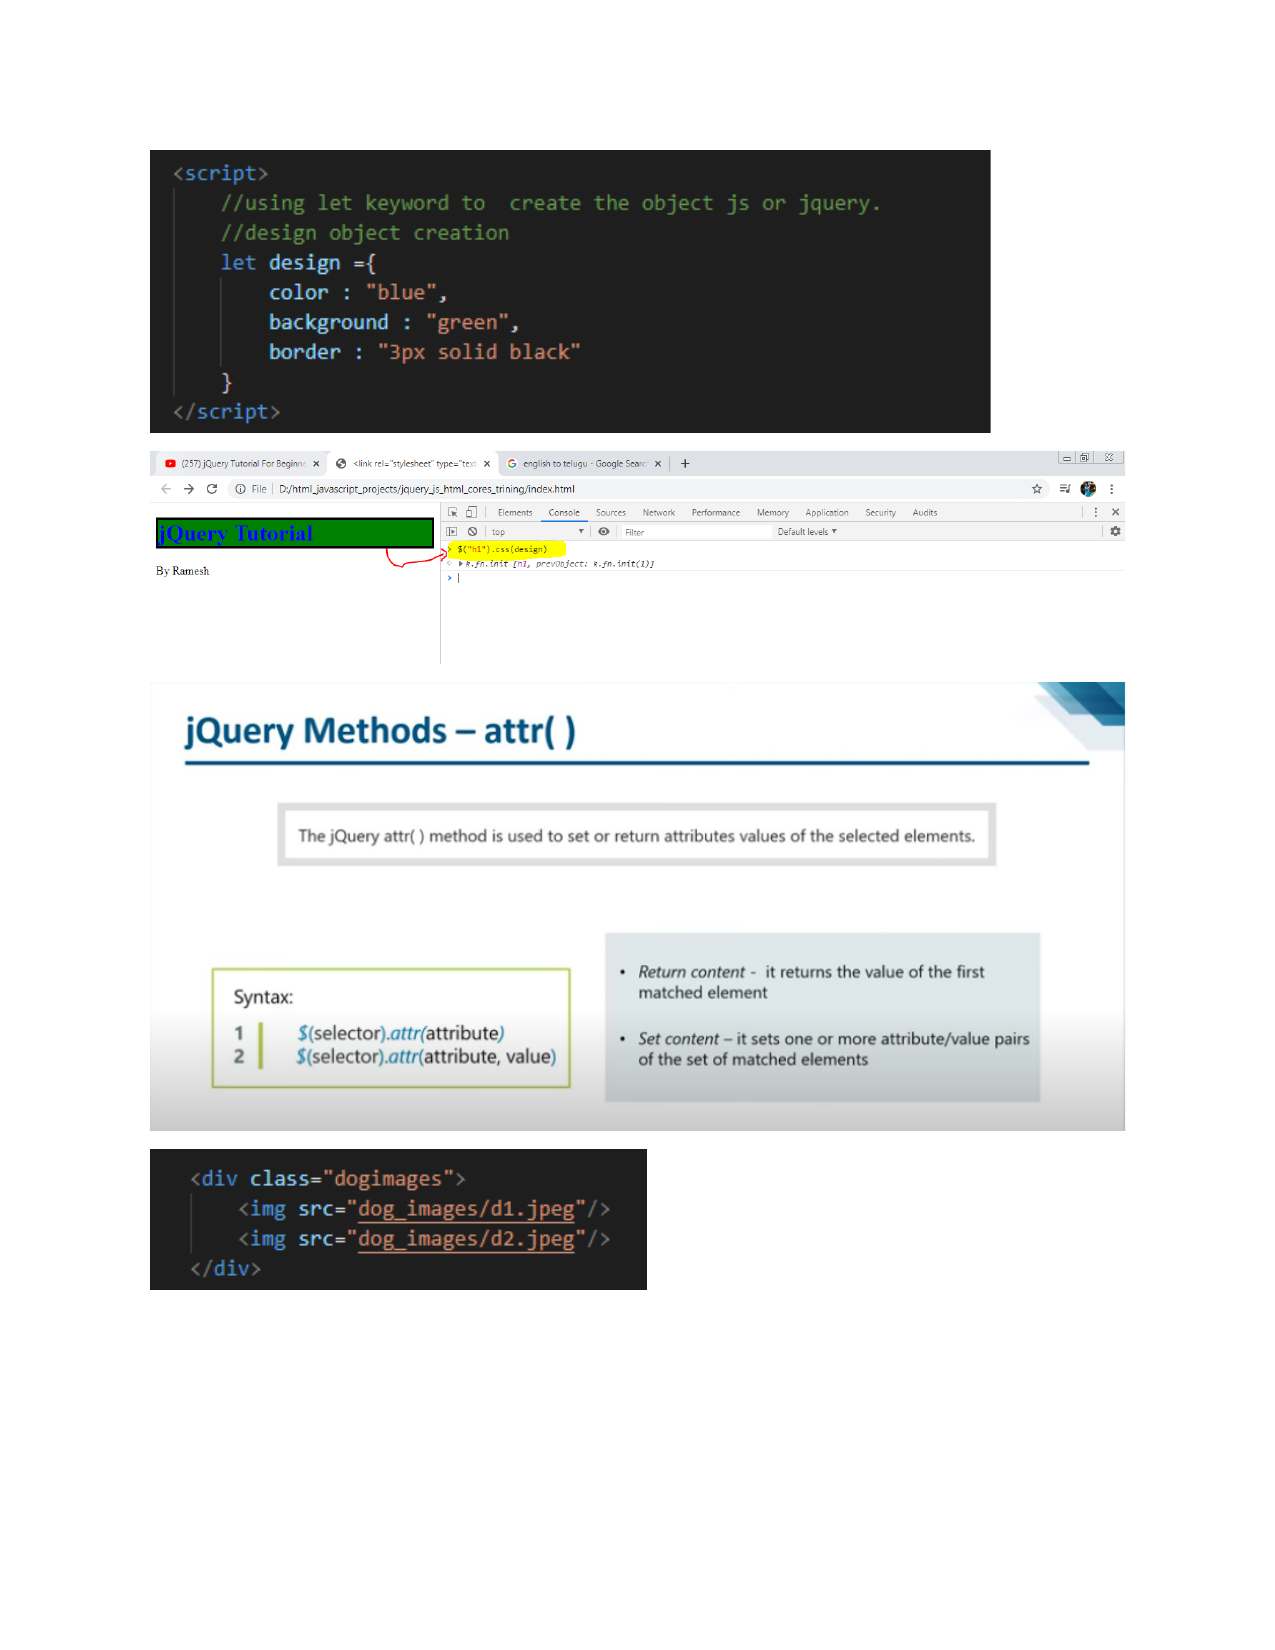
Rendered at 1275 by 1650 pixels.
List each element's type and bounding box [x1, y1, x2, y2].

picture [150, 682, 1125, 1131]
picture [150, 1149, 647, 1290]
picture [150, 451, 1125, 664]
picture [150, 150, 991, 433]
